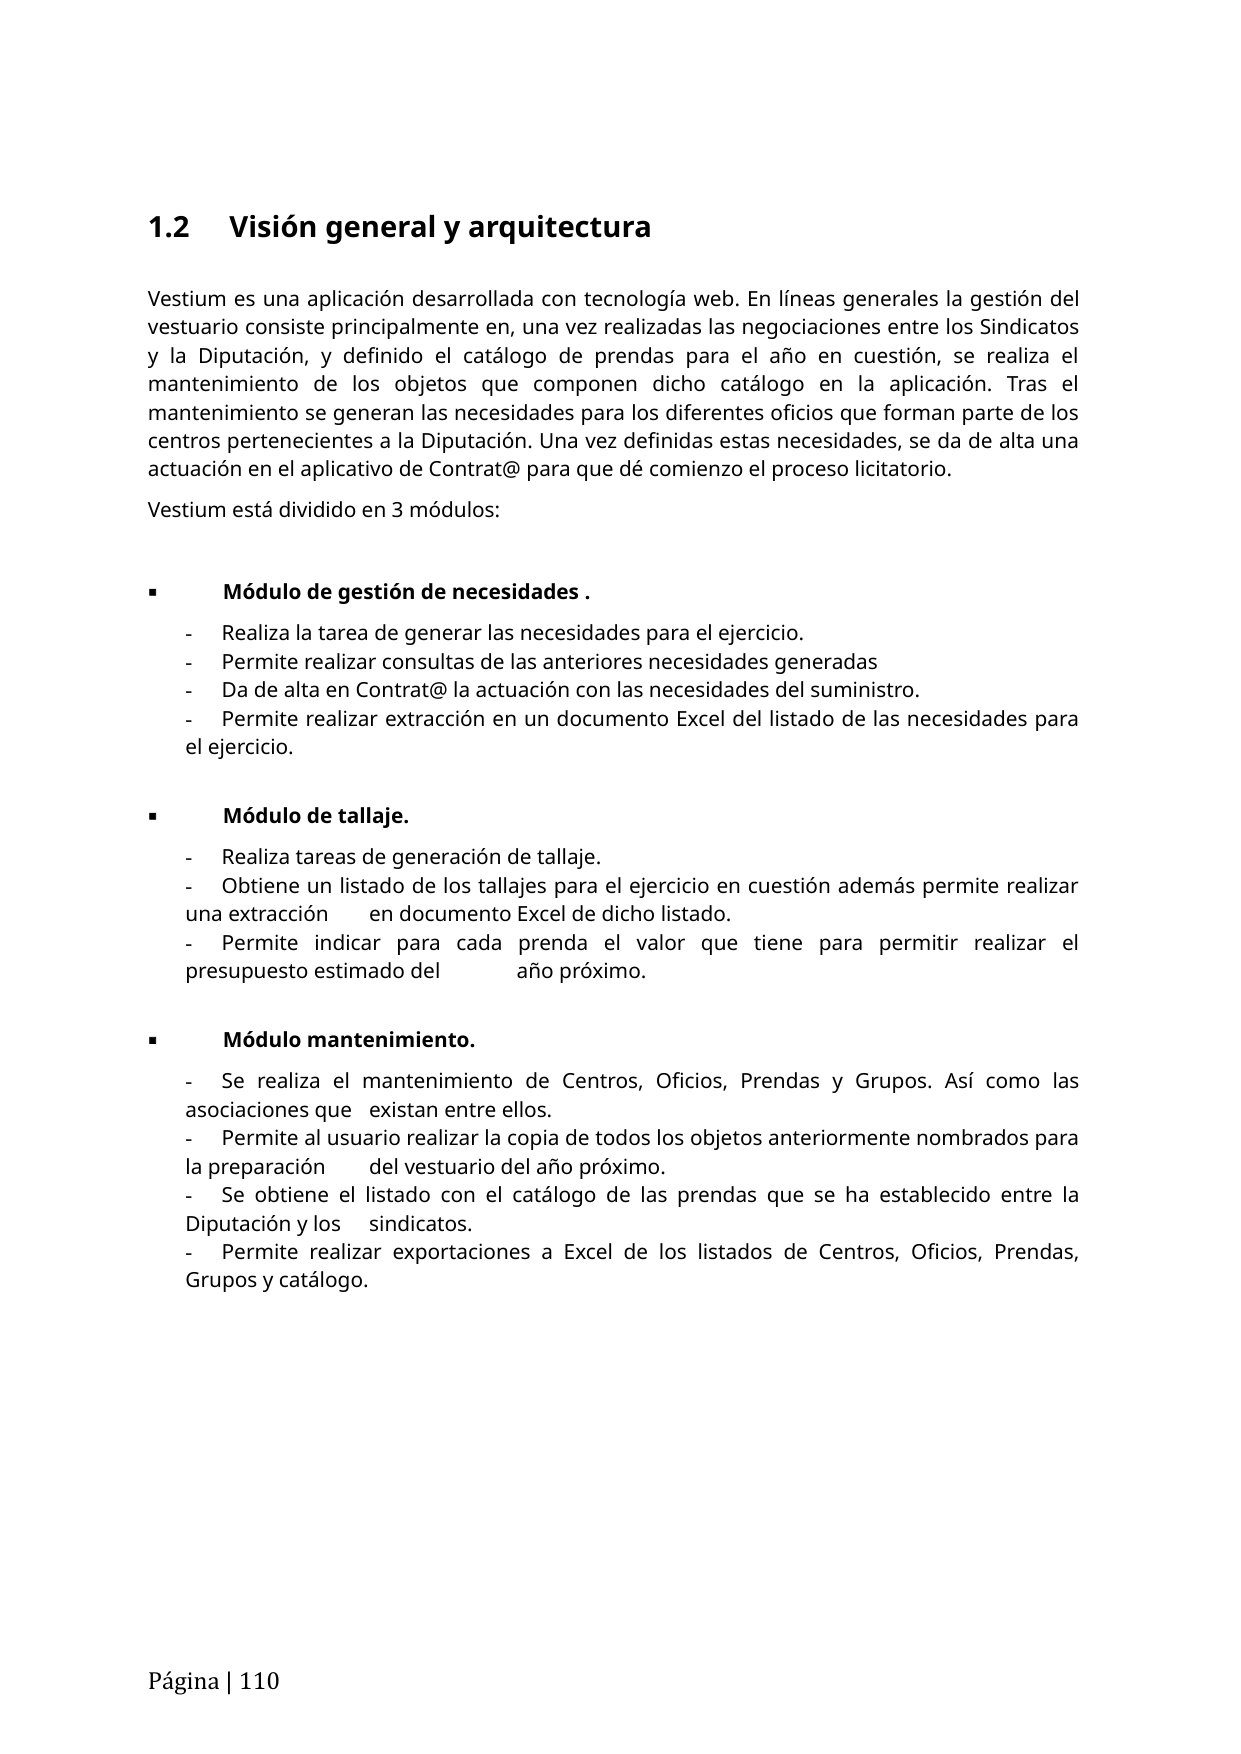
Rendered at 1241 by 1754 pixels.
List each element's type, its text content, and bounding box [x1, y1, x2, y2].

list Realiza tareas de generación de tallaje. [185, 842, 1081, 871]
text Vestium está dividido en 3 módulos: [148, 496, 1081, 524]
list Se realiza el mantenimiento de Centros, Oficios, Prendas y Grupos. Así como las asociaciones que existan entre ellos. [185, 1066, 1081, 1123]
text Vestium es una aplicación desarrollada con tecnología web. En líneas generales la gestión del vestuario consiste principalmente en, una vez realizadas las negociaciones entre los Sindicatos y la Diputación, y definido el catálogo de prendas para el año en cuestión, se realiza el mantenimiento de los objetos que componen dicho catálogo en la aplicación. Tras el mantenimiento se generan las necesidades para los diferentes oficios que forman parte de los centros pertenecientes a la Diputación. Una vez definidas estas necesidades, se da de alta una actuación en el aplicativo de Contrat@ para que dé comienzo el proceso licitatorio. [148, 284, 1081, 483]
list Permite realizar exportaciones a Excel de los listados de Centros, Oficios, Prendas, Grupos y catálogo. [185, 1237, 1081, 1294]
list Permite realizar consultas de las anteriores necesidades generadas [185, 647, 1081, 675]
list Módulo de tallaje. [148, 801, 1081, 830]
list Obtiene un listado de los tallajes para el ejercicio en cuestión además permite realizar una extracción en documento Excel de dicho listado. [185, 871, 1081, 928]
list Módulo mantenimiento. [148, 1026, 1081, 1054]
list Permite indicar para cada prenda el valor que tiene para permitir realizar el presupuesto estimado del año próximo. [185, 928, 1081, 984]
list Da de alta en Contrat@ la actuación con las necesidades del suministro. [185, 675, 1081, 704]
list Permite al usuario realizar la copia de todos los objetos anteriormente nombrados para la preparación del vestuario del año próximo. [185, 1123, 1081, 1180]
list Realiza la tarea de generar las necesidades para el ejercicio. [185, 618, 1081, 647]
list Módulo de gestión de necesidades . [148, 577, 1081, 606]
text Visión general y arquitectura [148, 207, 1081, 246]
list Se obtiene el listado con el catálogo de las prendas que se ha establecido entre la Diputación y los sindicatos. [185, 1180, 1081, 1237]
list Permite realizar extracción en un documento Excel del listado de las necesidades para el ejercicio. [185, 704, 1081, 761]
